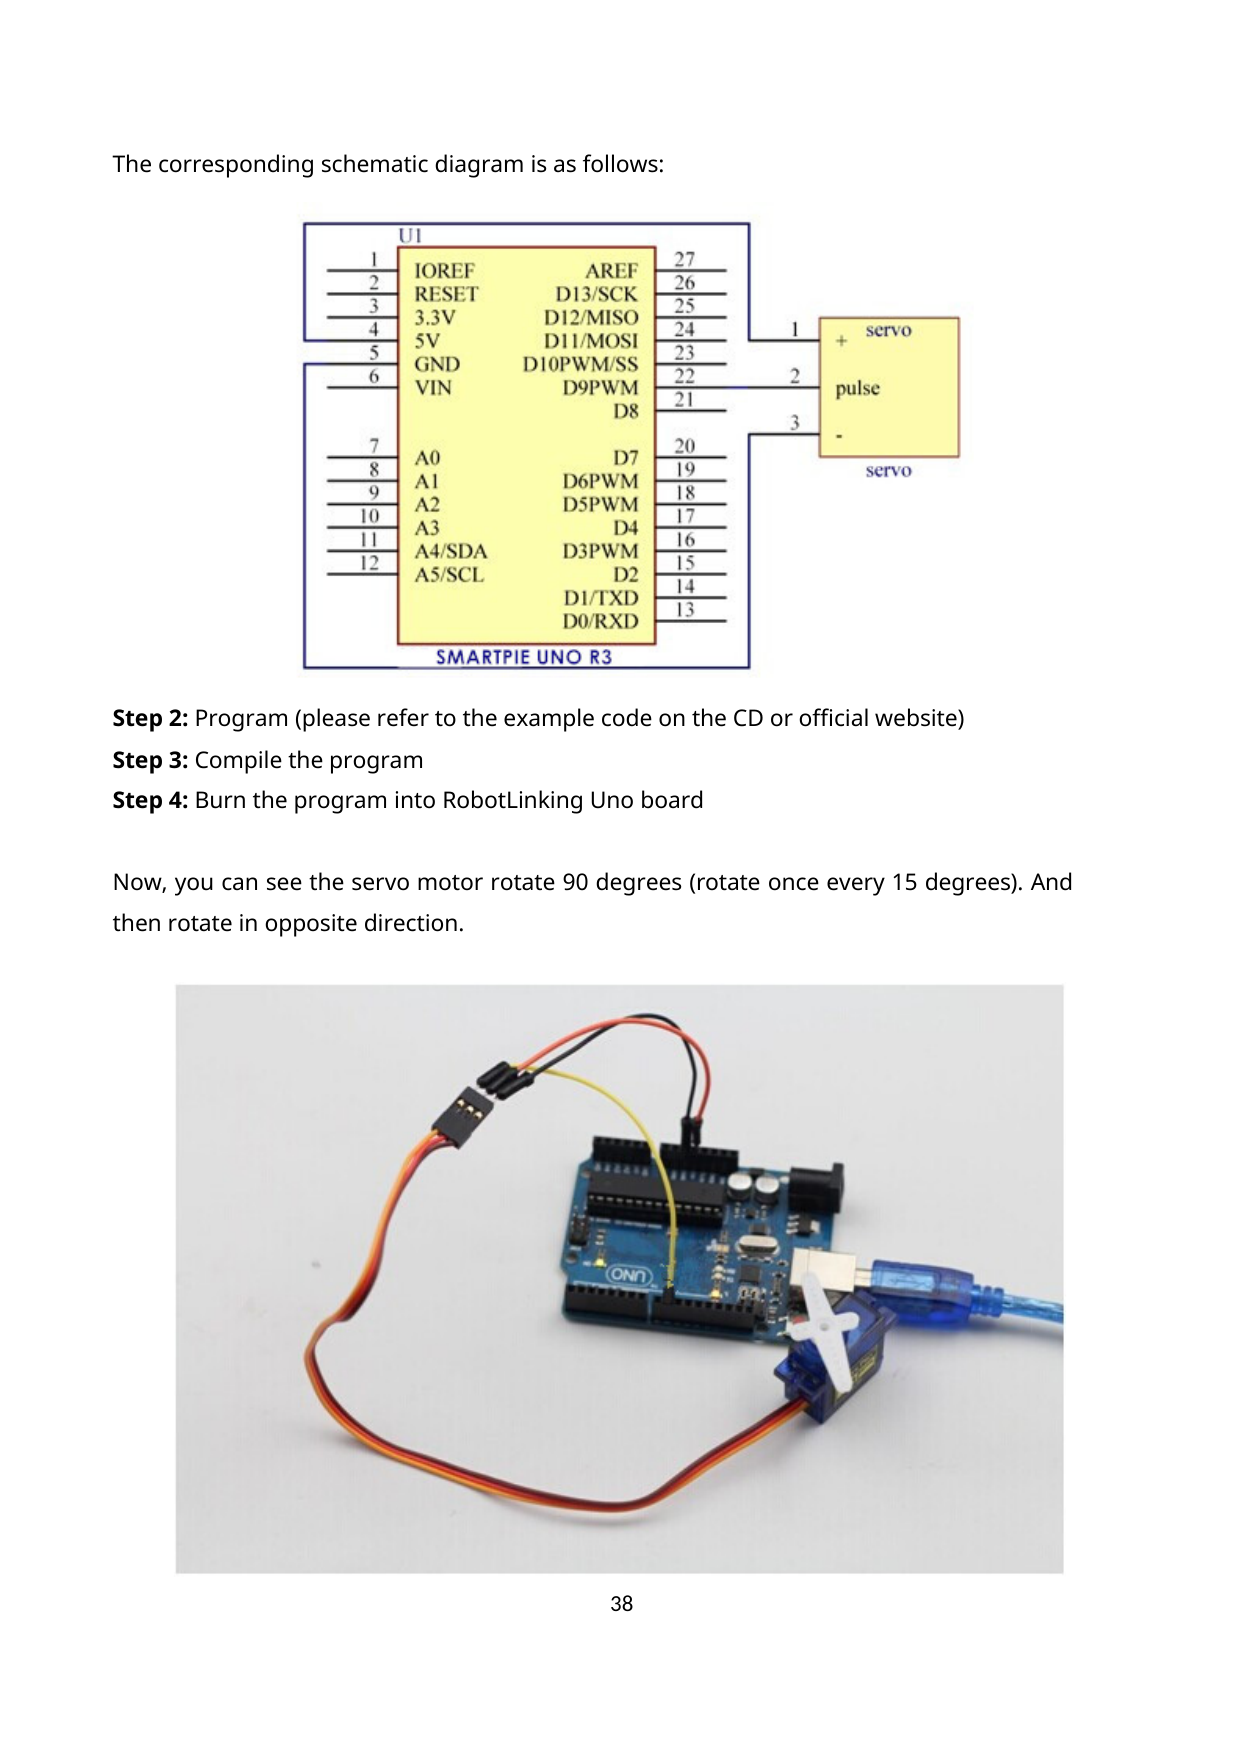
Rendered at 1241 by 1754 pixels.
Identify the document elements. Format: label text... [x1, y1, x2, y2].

text Step 2: Program (please refer to the example code on the CD or official website) [112, 702, 1140, 733]
picture [173, 982, 1067, 1577]
text The corresponding schematic diagram is as follows: [112, 148, 1140, 179]
text Now, you can see the servo motor rotate 90 degrees (rotate once every 15 degrees). And then rotate in opposite direction. [112, 866, 1131, 938]
picture [272, 202, 974, 695]
text Step 3: Compile the program [112, 744, 1140, 775]
text Step 4: Burn the program into RobotLinking Uno board [112, 784, 1140, 816]
